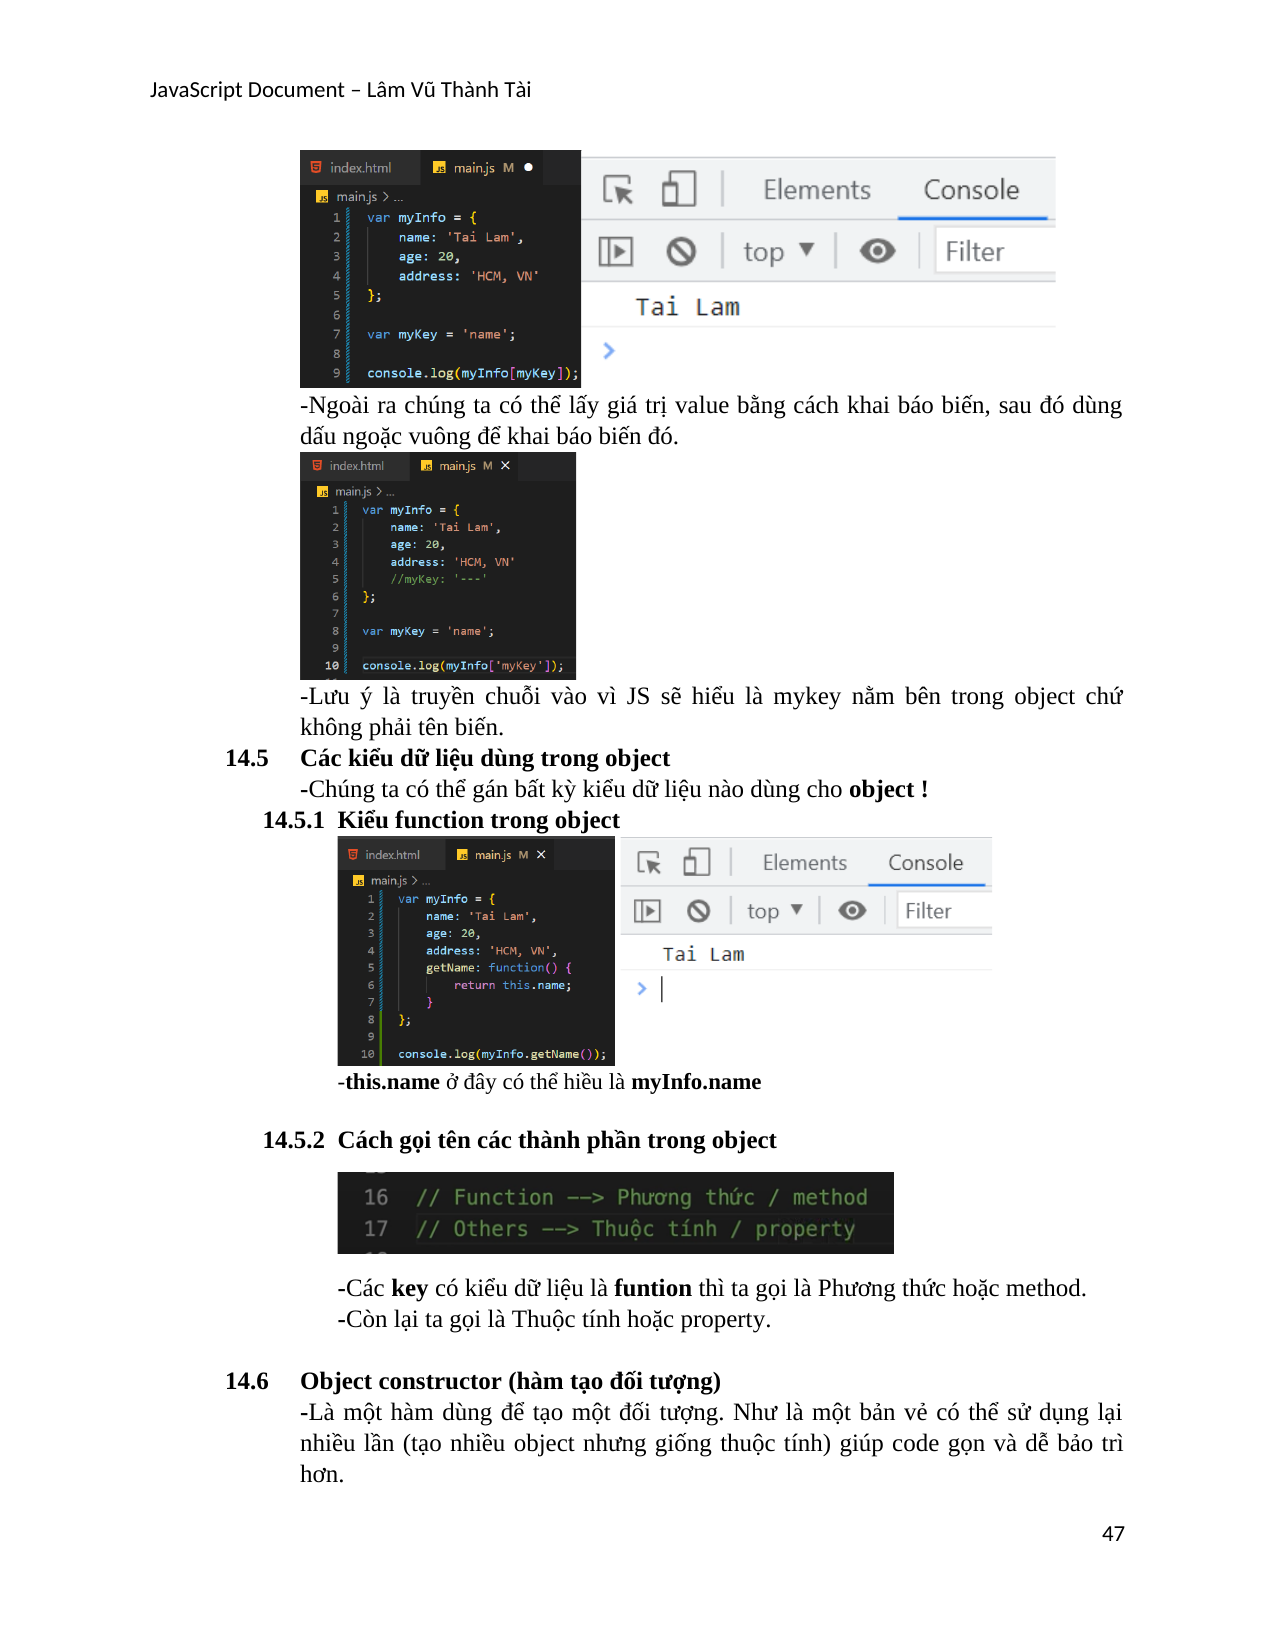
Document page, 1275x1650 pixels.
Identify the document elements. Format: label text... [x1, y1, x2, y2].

list -this.name ở đây có thể hiều là myInfo.name [337, 1068, 1125, 1094]
list Các kiểu dữ liệu dùng trong object [225, 743, 1125, 772]
list Object constructor (hàm tạo đối tượng) [225, 1366, 1125, 1394]
list Cách gọi tên các thành phần trong object [262, 1125, 1125, 1153]
list -Ngoài ra chúng ta có thể lấy giá trị value bằng cách khai báo biến, sau đó dùng dấu ngoặc vuông để khai báo biến đó. [300, 390, 1125, 450]
picture [337, 1172, 894, 1254]
picture [300, 150, 1056, 388]
picture [620, 837, 993, 1066]
picture [300, 452, 577, 680]
list -Chúng ta có thể gán bất kỳ kiểu dữ liệu nào dùng cho object ! [300, 774, 1125, 803]
list Kiểu function trong object [262, 806, 1125, 834]
list -Còn lại ta gọi là Thuộc tính hoặc property. [337, 1304, 1125, 1332]
picture [337, 836, 615, 1066]
list -Là một hàm dùng để tạo một đối tượng. Như là một bản vẻ có thể sử dụng lại nhiều lần (tạo nhiều object nhưng giống thuộc tính) giúp code gọn và dễ bảo trì hơn. [300, 1397, 1125, 1488]
list -Các key có kiểu dữ liệu là funtion thì ta gọi là Phương thức hoặc method. [337, 1273, 1125, 1301]
list -Lưu ý là truyền chuỗi vào vì JS sẽ hiểu là mykey nằm bên trong object chứ không phải tên biến. [300, 681, 1125, 741]
